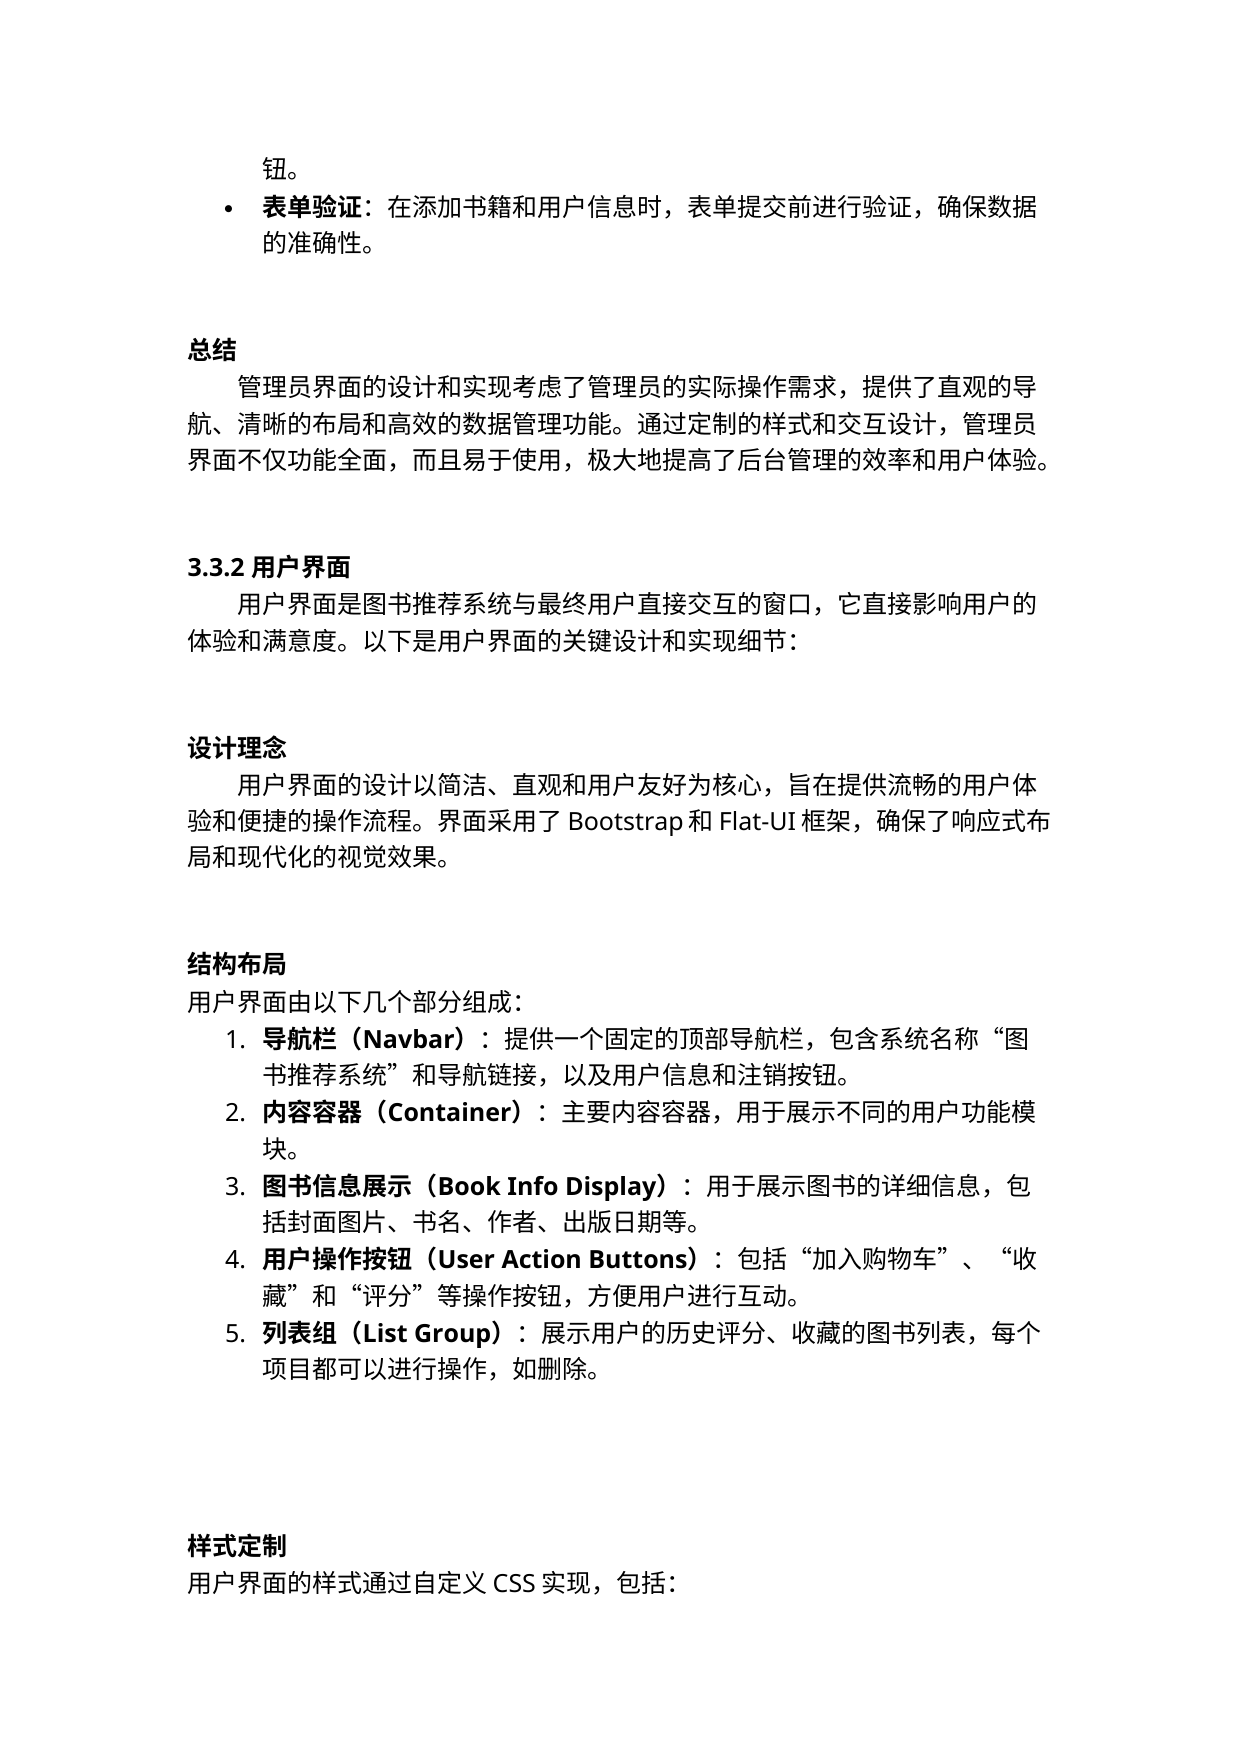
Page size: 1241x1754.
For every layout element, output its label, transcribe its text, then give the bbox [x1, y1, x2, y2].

list 导航栏（Navbar）：提供一个固定的顶部导航栏，包含系统名称“图书推荐系统”和导航链接，以及用户信息和注销按钮。 [225, 1019, 1053, 1092]
text 总结 [187, 331, 1053, 367]
list 表单验证：在添加书籍和用户信息时，表单提交前进行验证，确保数据的准确性。 [225, 187, 1053, 260]
text 用户界面的设计以简洁、直观和用户友好为核心，旨在提供流畅的用户体验和便捷的操作流程。界面采用了Bootstrap和Flat-UI框架，确保了响应式布局和现代化的视觉效果。 [187, 765, 1053, 874]
text 管理员界面的设计和实现考虑了管理员的实际操作需求，提供了直观的导航、清晰的布局和高效的数据管理功能。通过定制的样式和交互设计，管理员界面不仅功能全面，而且易于使用，极大地提高了后台管理的效率和用户体验。 [187, 368, 1053, 477]
list 内容容器（Container）：主要内容容器，用于展示不同的用户功能模块。 [225, 1093, 1053, 1165]
text 样式定制 [187, 1527, 1053, 1563]
text 3.3.2 用户界面 [187, 547, 1053, 584]
text 结构布局 [187, 945, 1053, 981]
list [225, 150, 1053, 186]
list 图书信息展示（Book Info Display）：用于展示图书的详细信息，包括封面图片、书名、作者、出版日期等。 [225, 1166, 1053, 1239]
list 列表组（List Group）：展示用户的历史评分、收藏的图书列表，每个项目都可以进行操作，如删除。 [225, 1313, 1053, 1386]
text 用户界面是图书推荐系统与最终用户直接交互的窗口，它直接影响用户的体验和满意度。以下是用户界面的关键设计和实现细节： [187, 585, 1053, 657]
text 用户界面由以下几个部分组成： [187, 982, 1053, 1018]
text 用户界面的样式通过自定义CSS实现，包括： [187, 1564, 1053, 1600]
list 用户操作按钮（User Action Buttons）：包括“加入购物车”、“收藏”和“评分”等操作按钮，方便用户进行互动。 [225, 1240, 1053, 1312]
text 设计理念 [187, 728, 1053, 764]
